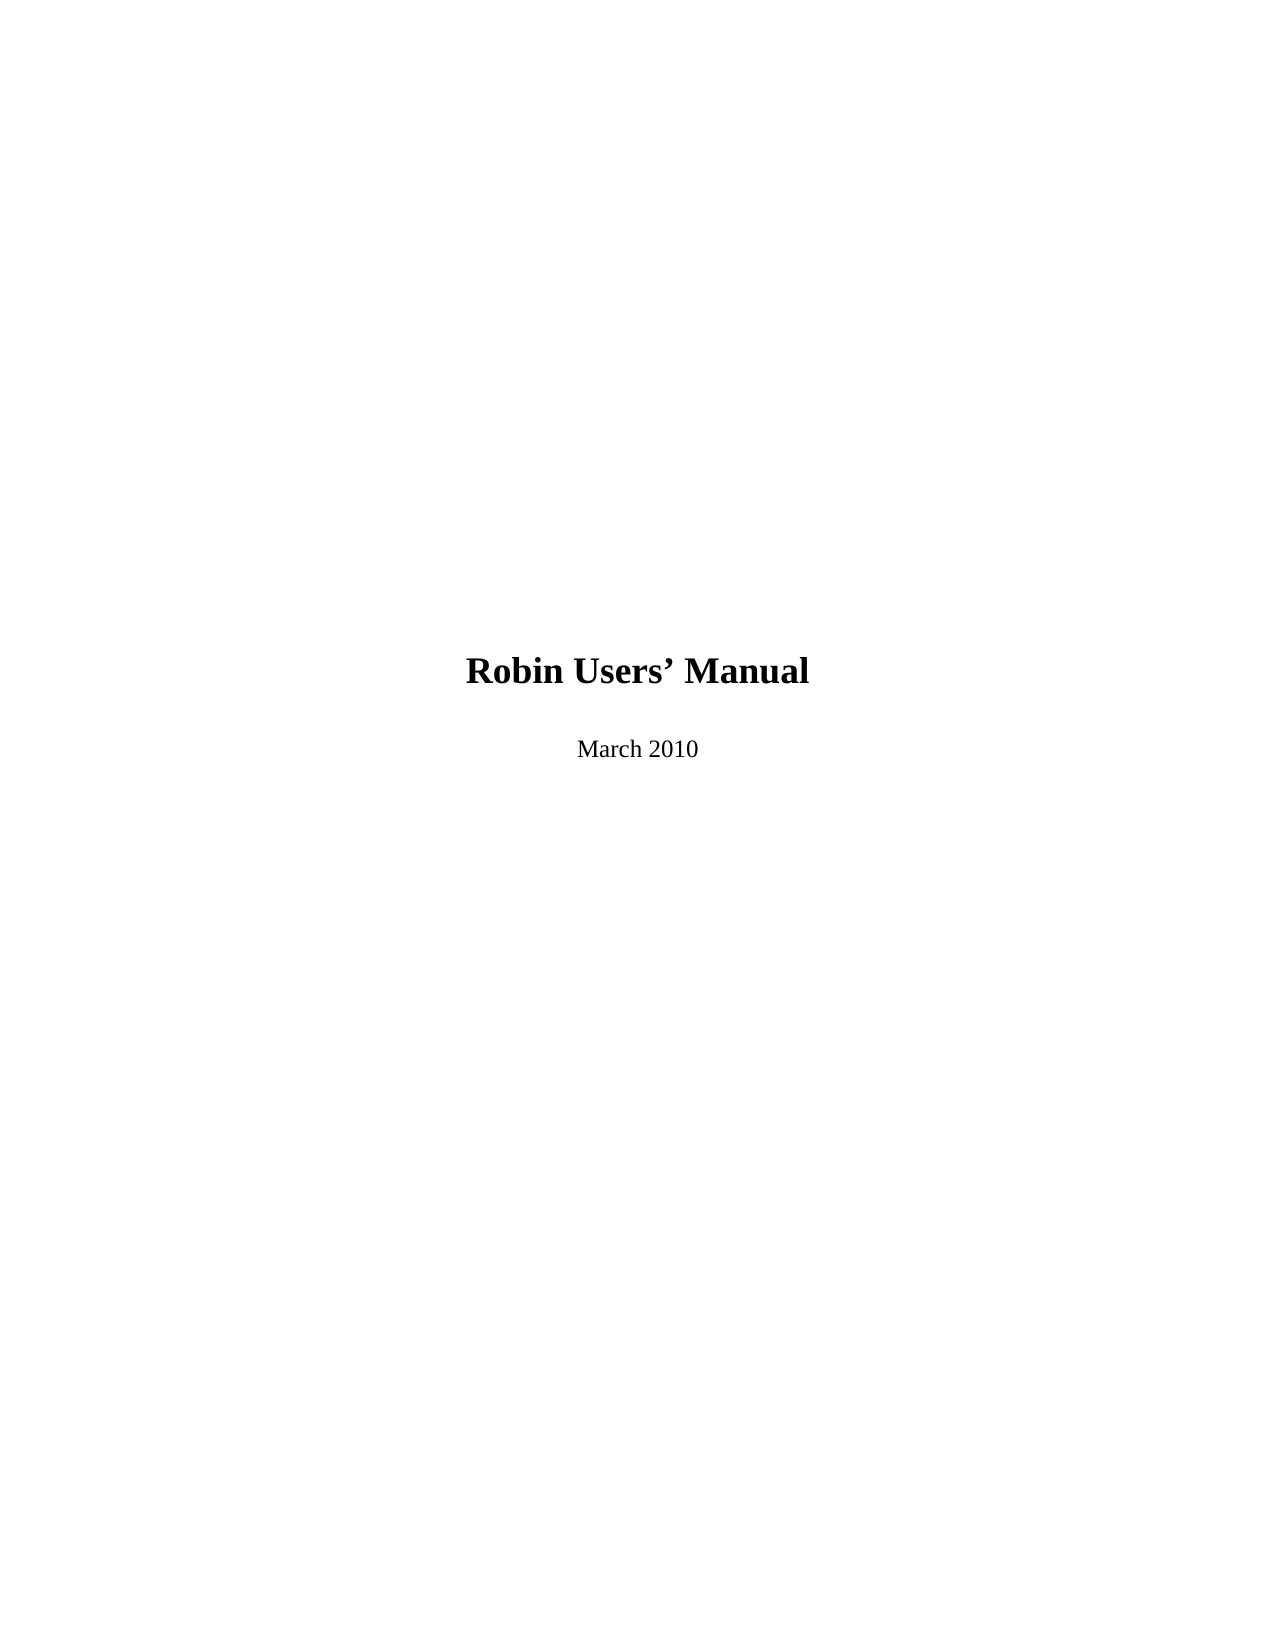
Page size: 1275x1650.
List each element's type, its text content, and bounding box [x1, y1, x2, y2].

text Robin Users’ Manual [187, 648, 1087, 691]
